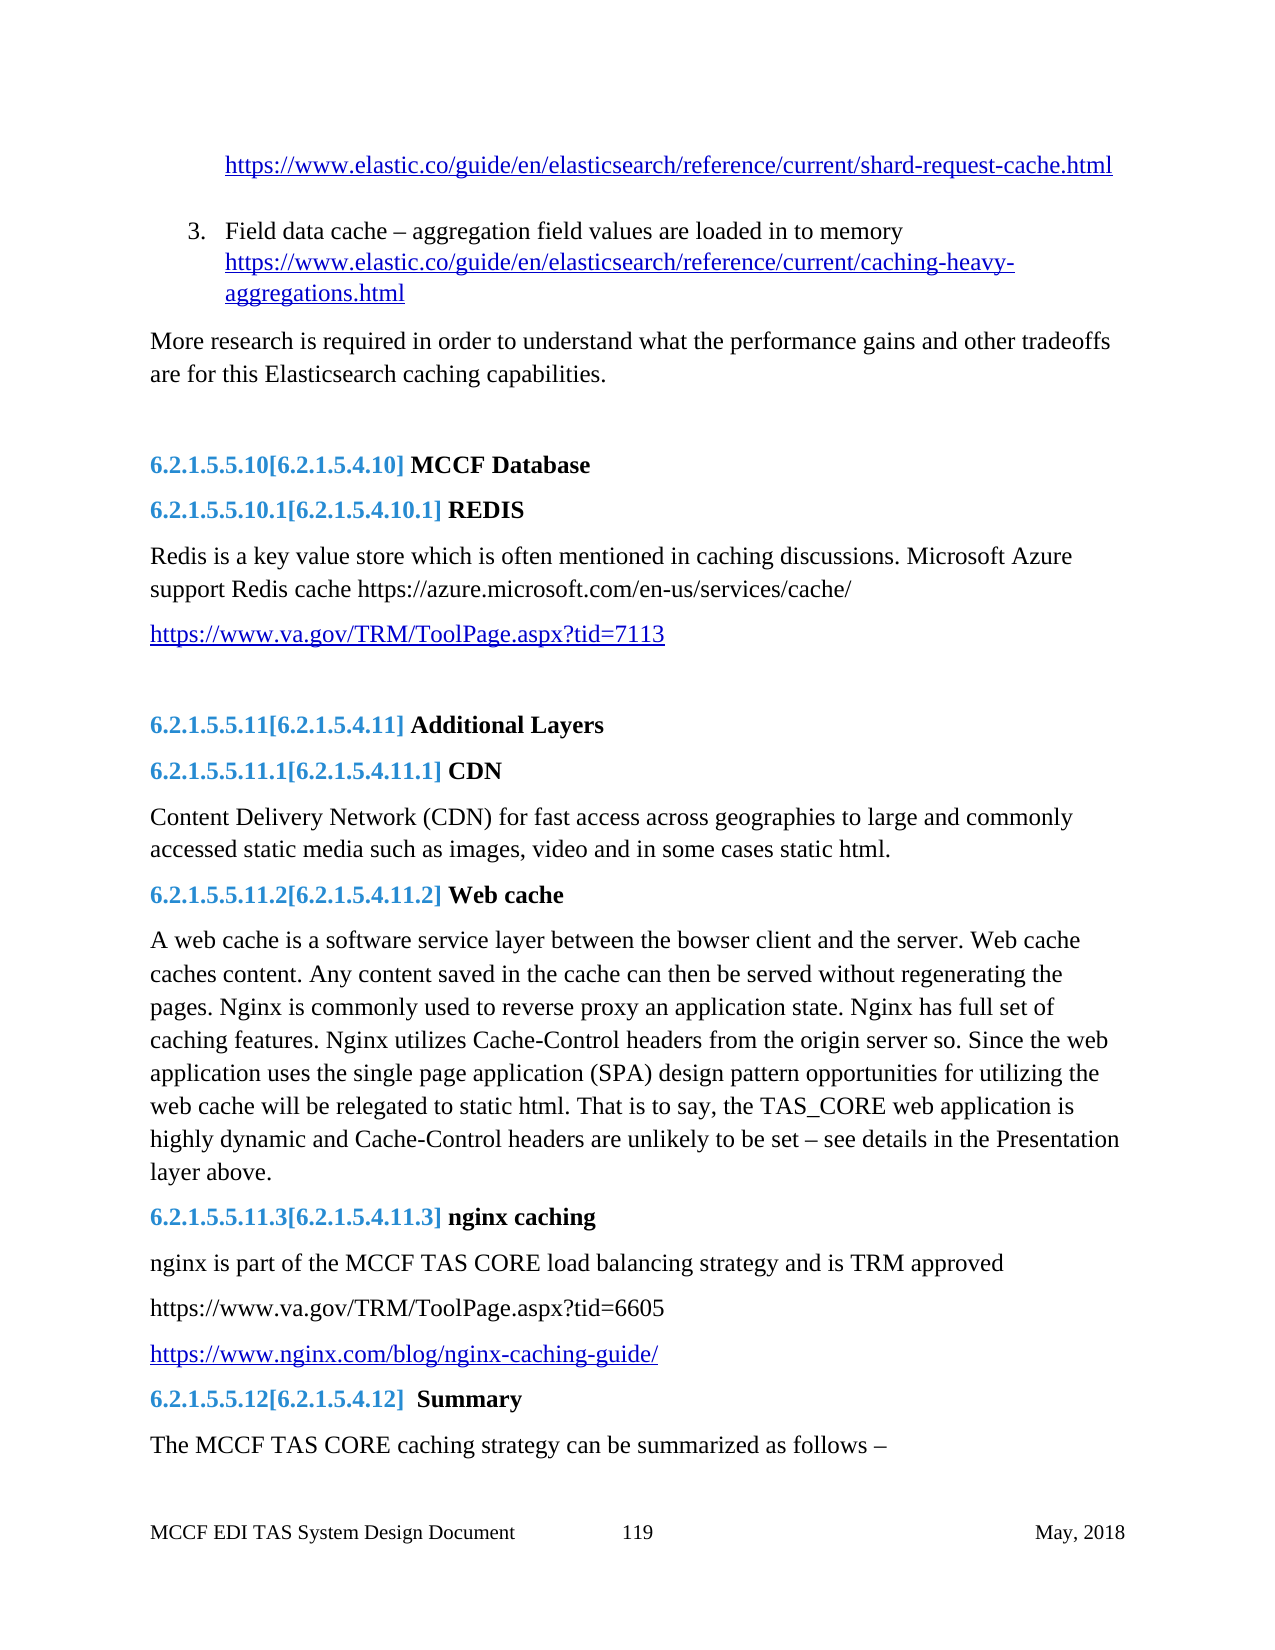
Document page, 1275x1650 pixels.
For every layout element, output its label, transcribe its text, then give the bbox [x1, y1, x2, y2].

subtitle Additional Layers [150, 711, 1125, 739]
text The MCCF TAS CORE caching strategy can be summarized as follows – [150, 1430, 1125, 1459]
subtitle CDN [150, 756, 1125, 785]
subtitle nginx caching [150, 1202, 1125, 1231]
text More research is required in order to understand what the performance gains and other tradeoffs are for this Elasticsearch caching capabilities. [150, 326, 1125, 388]
subtitle Web cache [150, 880, 1125, 909]
list Field data cache – aggregation field values are loaded in to memory https://www.elastic.co/guide/en/elasticsearch/reference/current/caching-heavy-aggregations.html [187, 216, 1125, 307]
text https://www.nginx.com/blog/nginx-caching-guide/ [150, 1339, 1125, 1368]
list https://www.elastic.co/guide/en/elasticsearch/reference/current/shard-request-cache.html [225, 150, 1125, 179]
text Content Delivery Network (CDN) for fast access across geographies to large and commonly accessed static media such as images, video and in some cases static html. [150, 802, 1125, 863]
text https://www.va.gov/TRM/ToolPage.aspx?tid=6605 [150, 1293, 1125, 1322]
subtitle Summary [150, 1384, 1125, 1413]
text https://www.va.gov/TRM/ToolPage.aspx?tid=7113 [150, 619, 1125, 648]
text Redis is a key value store which is often mentioned in caching discussions. Microsoft Azure support Redis cache https://azure.microsoft.com/en-us/services/cache/ [150, 541, 1125, 603]
text nginx is part of the MCCF TAS CORE load balancing strategy and is TRM approved [150, 1248, 1125, 1277]
subtitle MCCF Database [150, 450, 1125, 479]
text A web cache is a software service layer between the bowser client and the server. Web cache caches content. Any content saved in the cache can then be served without regenerating the pages. Nginx is commonly used to reverse proxy an application state. Nginx has full set of caching features. Nginx utilizes Cache-Control headers from the origin server so. Since the web application uses the single page application (SPA) design pattern opportunities for utilizing the web cache will be relegated to static html. That is to say, the TAS_CORE web application is highly dynamic and Cache-Control headers are unlikely to be set – see details in the Presentation layer above. [150, 926, 1125, 1186]
subtitle REDIS [150, 495, 1125, 524]
